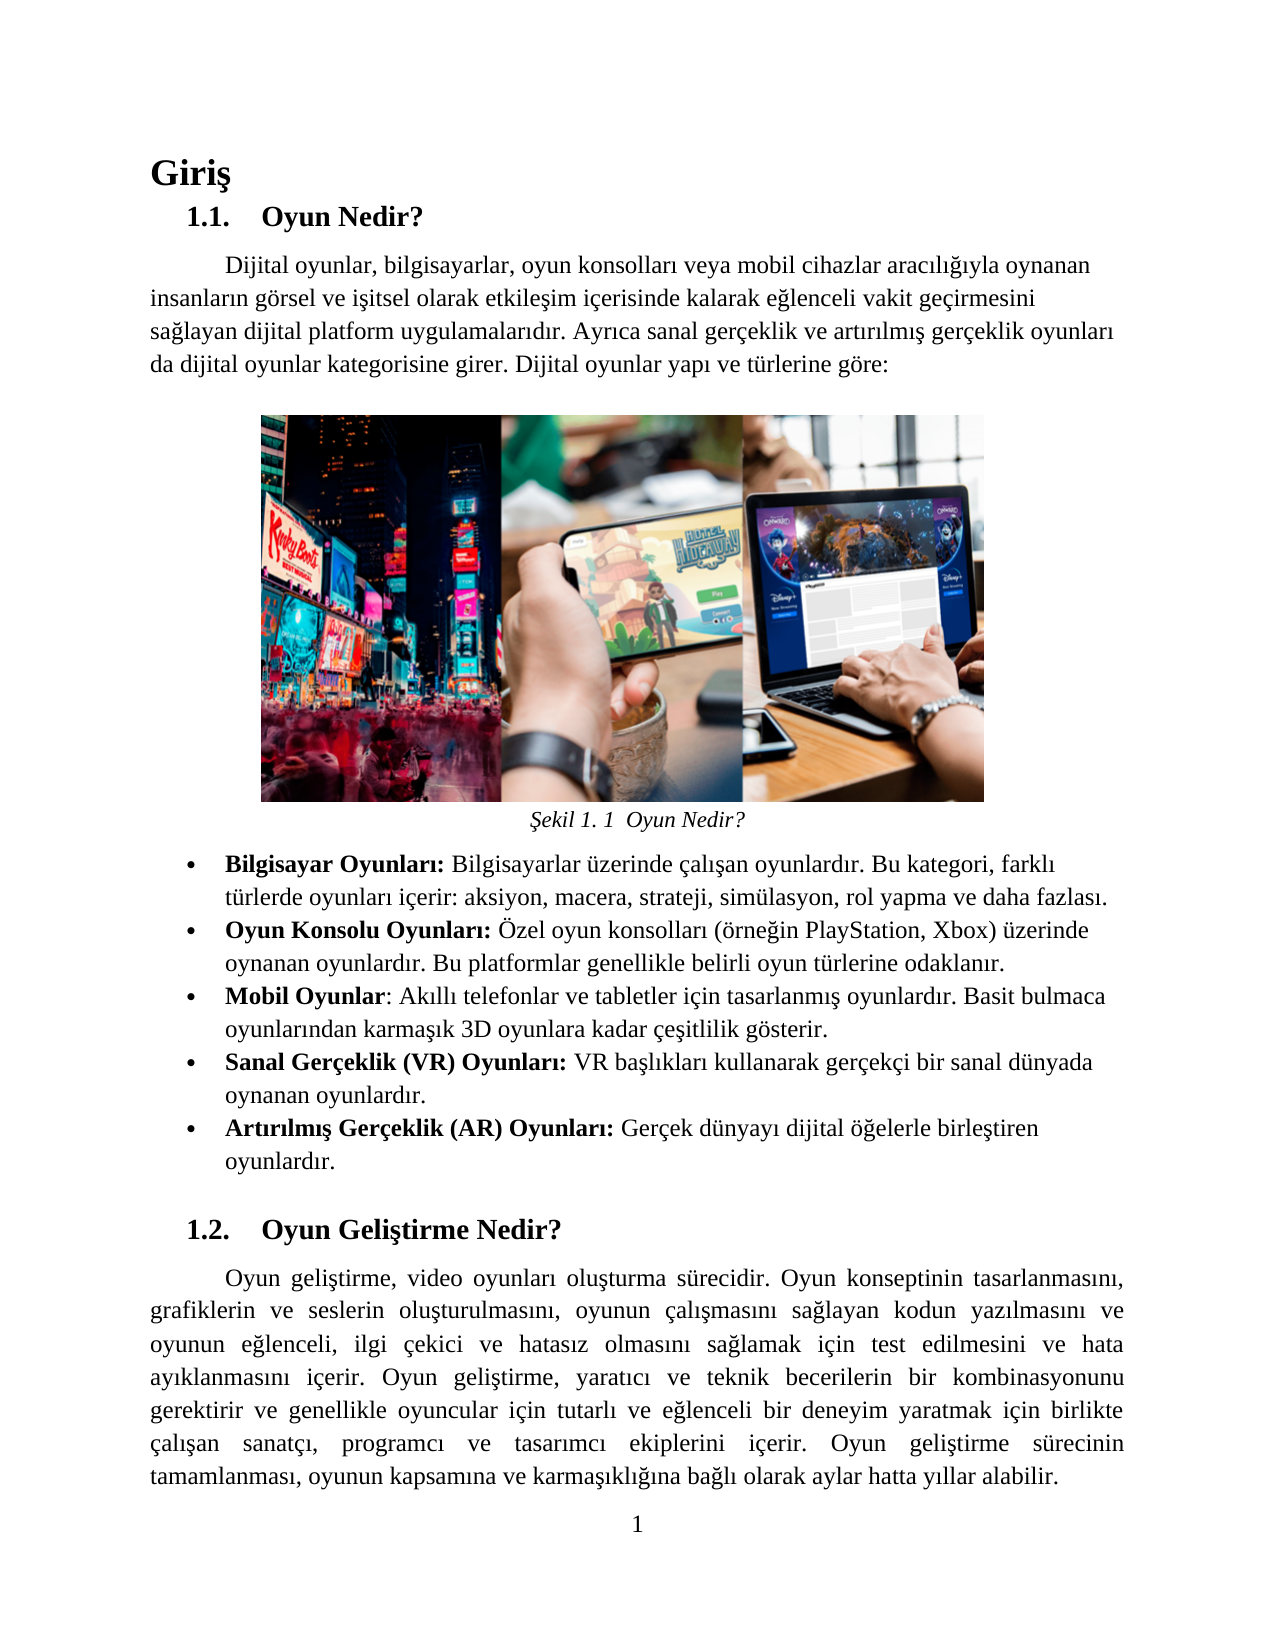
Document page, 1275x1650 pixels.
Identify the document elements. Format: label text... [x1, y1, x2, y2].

text Giriş [150, 150, 1125, 193]
text Oyun geliştirme, video oyunları oluşturma sürecidir. Oyun konseptinin tasarlanmasını, grafiklerin ve seslerin oluşturulmasını, oyunun çalışmasını sağlayan kodun yazılmasını ve oyunun eğlenceli, ilgi çekici ve hatasız olmasını sağlamak için test edilmesini ve hata ayıklanmasını içerir. Oyun geliştirme, yaratıcı ve teknik becerilerin bir kombinasyonunu gerektirir ve genellikle oyuncular için tutarlı ve eğlenceli bir deneyim yaratmak için birlikte çalışan sanatçı, programcı ve tasarımcı ekiplerini içerir. Oyun geliştirme sürecinin tamamlanması, oyunun kapsamına ve karmaşıklığına bağlı olarak aylar hatta yıllar alabilir. [150, 1263, 1125, 1489]
text Oyun Nedir? [186, 199, 1125, 233]
list Oyun Konsolu Oyunları: Özel oyun konsolları (örneğin PlayStation, Xbox) üzerinde oynanan oyunlardır. Bu platformlar genellikle belirli oyun türlerine odaklanır. [187, 915, 1125, 977]
list Artırılmış Gerçeklik (AR) Oyunları: Gerçek dünyayı dijital öğelerle birleştiren oyunlardır. [187, 1113, 1125, 1175]
list Bilgisayar Oyunları: Bilgisayarlar üzerinde çalışan oyunlardır. Bu kategori, farklı türlerde oyunları içerir: aksiyon, macera, strateji, simülasyon, rol yapma ve daha fazlası. [187, 849, 1125, 911]
text Oyun Geliştirme Nedir? [186, 1212, 1125, 1246]
text Şekil 1. 1 Oyun Nedir? [150, 806, 1125, 833]
picture [261, 415, 984, 802]
text Dijital oyunlar, bilgisayarlar, oyun konsolları veya mobil cihazlar aracılığıyla oynanan insanların görsel ve işitsel olarak etkileşim içerisinde kalarak eğlenceli vakit geçirmesini sağlayan dijital platform uygulamalarıdır. Ayrıca sanal gerçeklik ve artırılmış gerçeklik oyunları da dijital oyunlar kategorisine girer. Dijital oyunlar yapı ve türlerine göre: [150, 250, 1125, 378]
list Sanal Gerçeklik (VR) Oyunları: VR başlıkları kullanarak gerçekçi bir sanal dünyada oynanan oyunlardır. [187, 1047, 1125, 1109]
list Mobil Oyunlar: Akıllı telefonlar ve tabletler için tasarlanmış oyunlardır. Basit bulmaca oyunlarından karmaşık 3D oyunlara kadar çeşitlilik gösterir. [187, 981, 1125, 1043]
